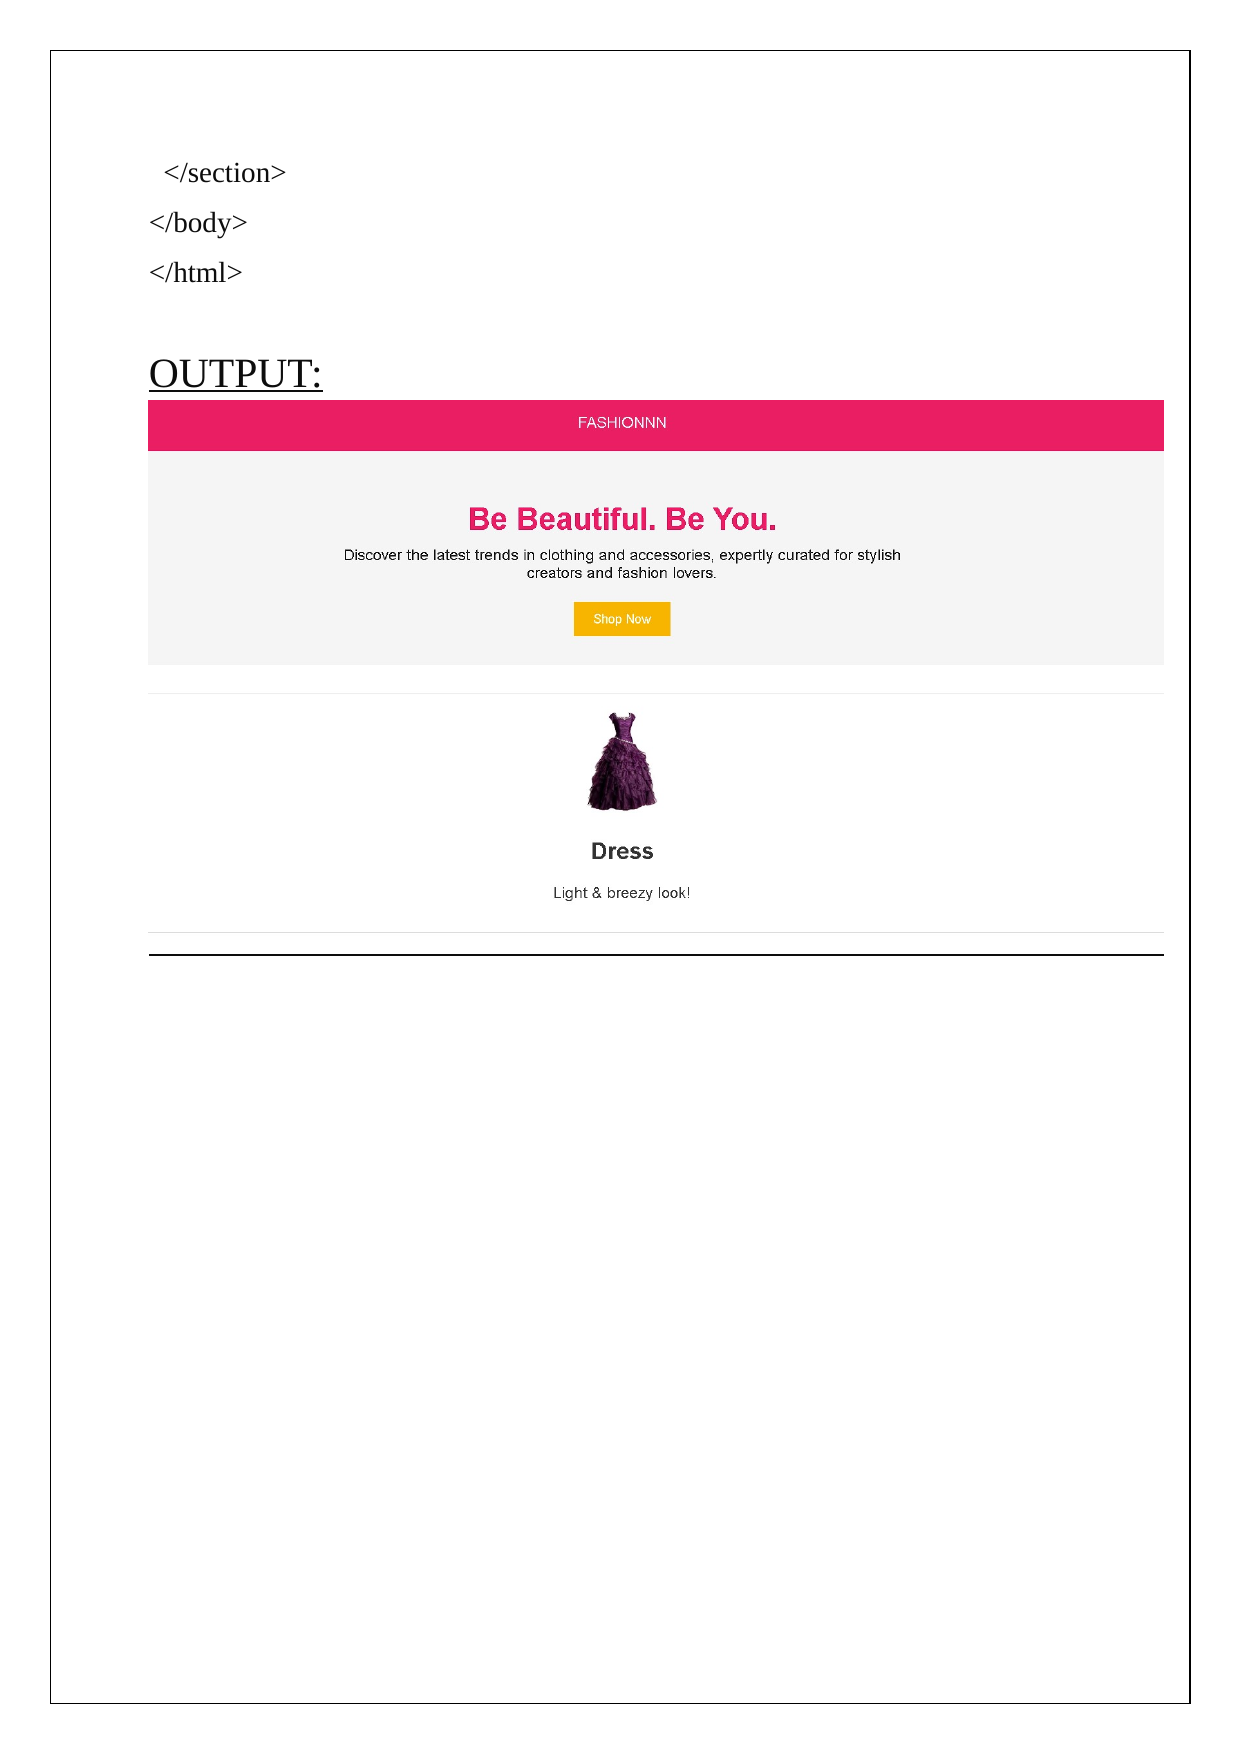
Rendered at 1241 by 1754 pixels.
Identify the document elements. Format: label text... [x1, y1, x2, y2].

text </html> [148, 255, 1168, 288]
text </section> [148, 155, 1168, 188]
text </body> [148, 205, 1168, 238]
picture [148, 400, 1164, 950]
text OUTPUT: [148, 348, 1175, 396]
